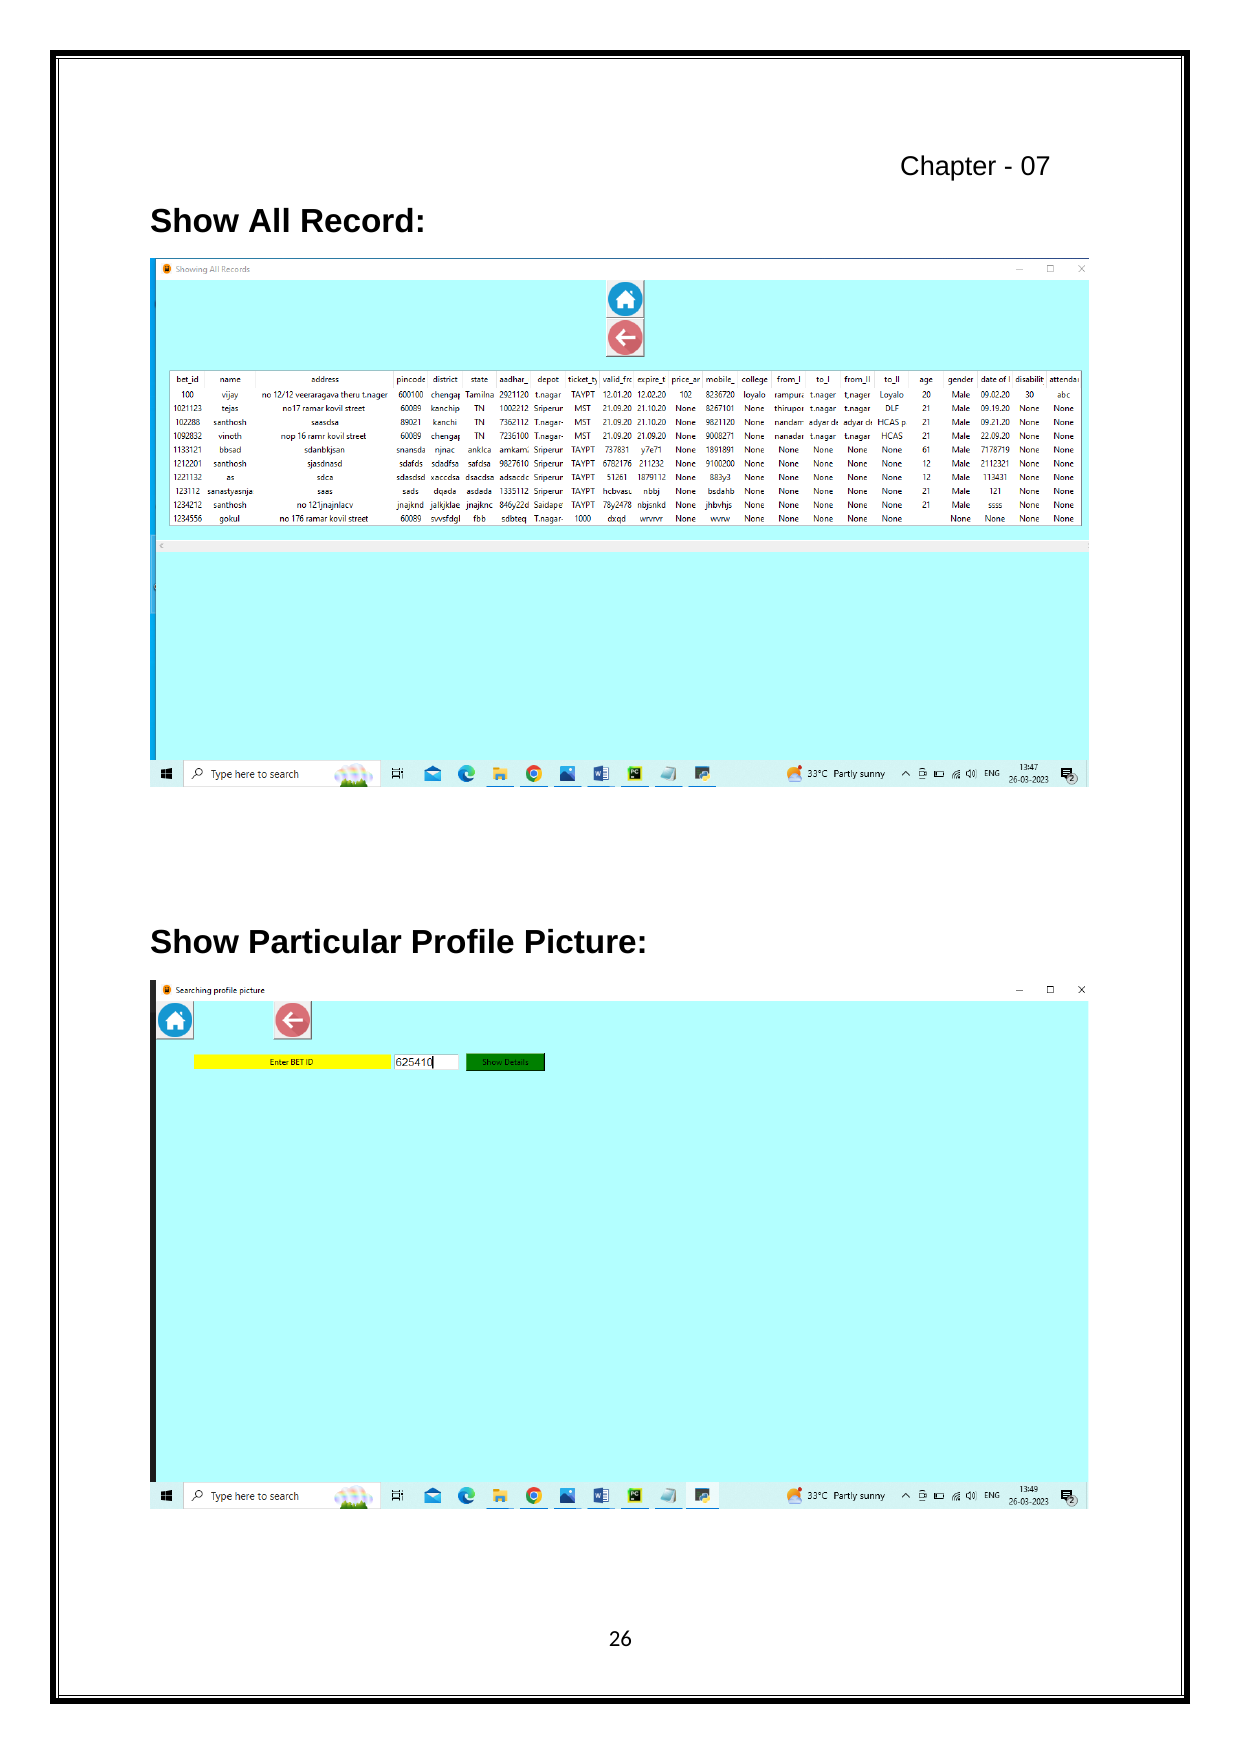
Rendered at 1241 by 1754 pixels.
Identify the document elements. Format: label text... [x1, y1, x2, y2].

text Chapter - 07 [150, 150, 1090, 181]
picture [150, 980, 1089, 1509]
text Show All Record: [150, 201, 1090, 239]
picture [150, 258, 1089, 787]
text Show Particular Profile Picture: [150, 922, 1090, 960]
